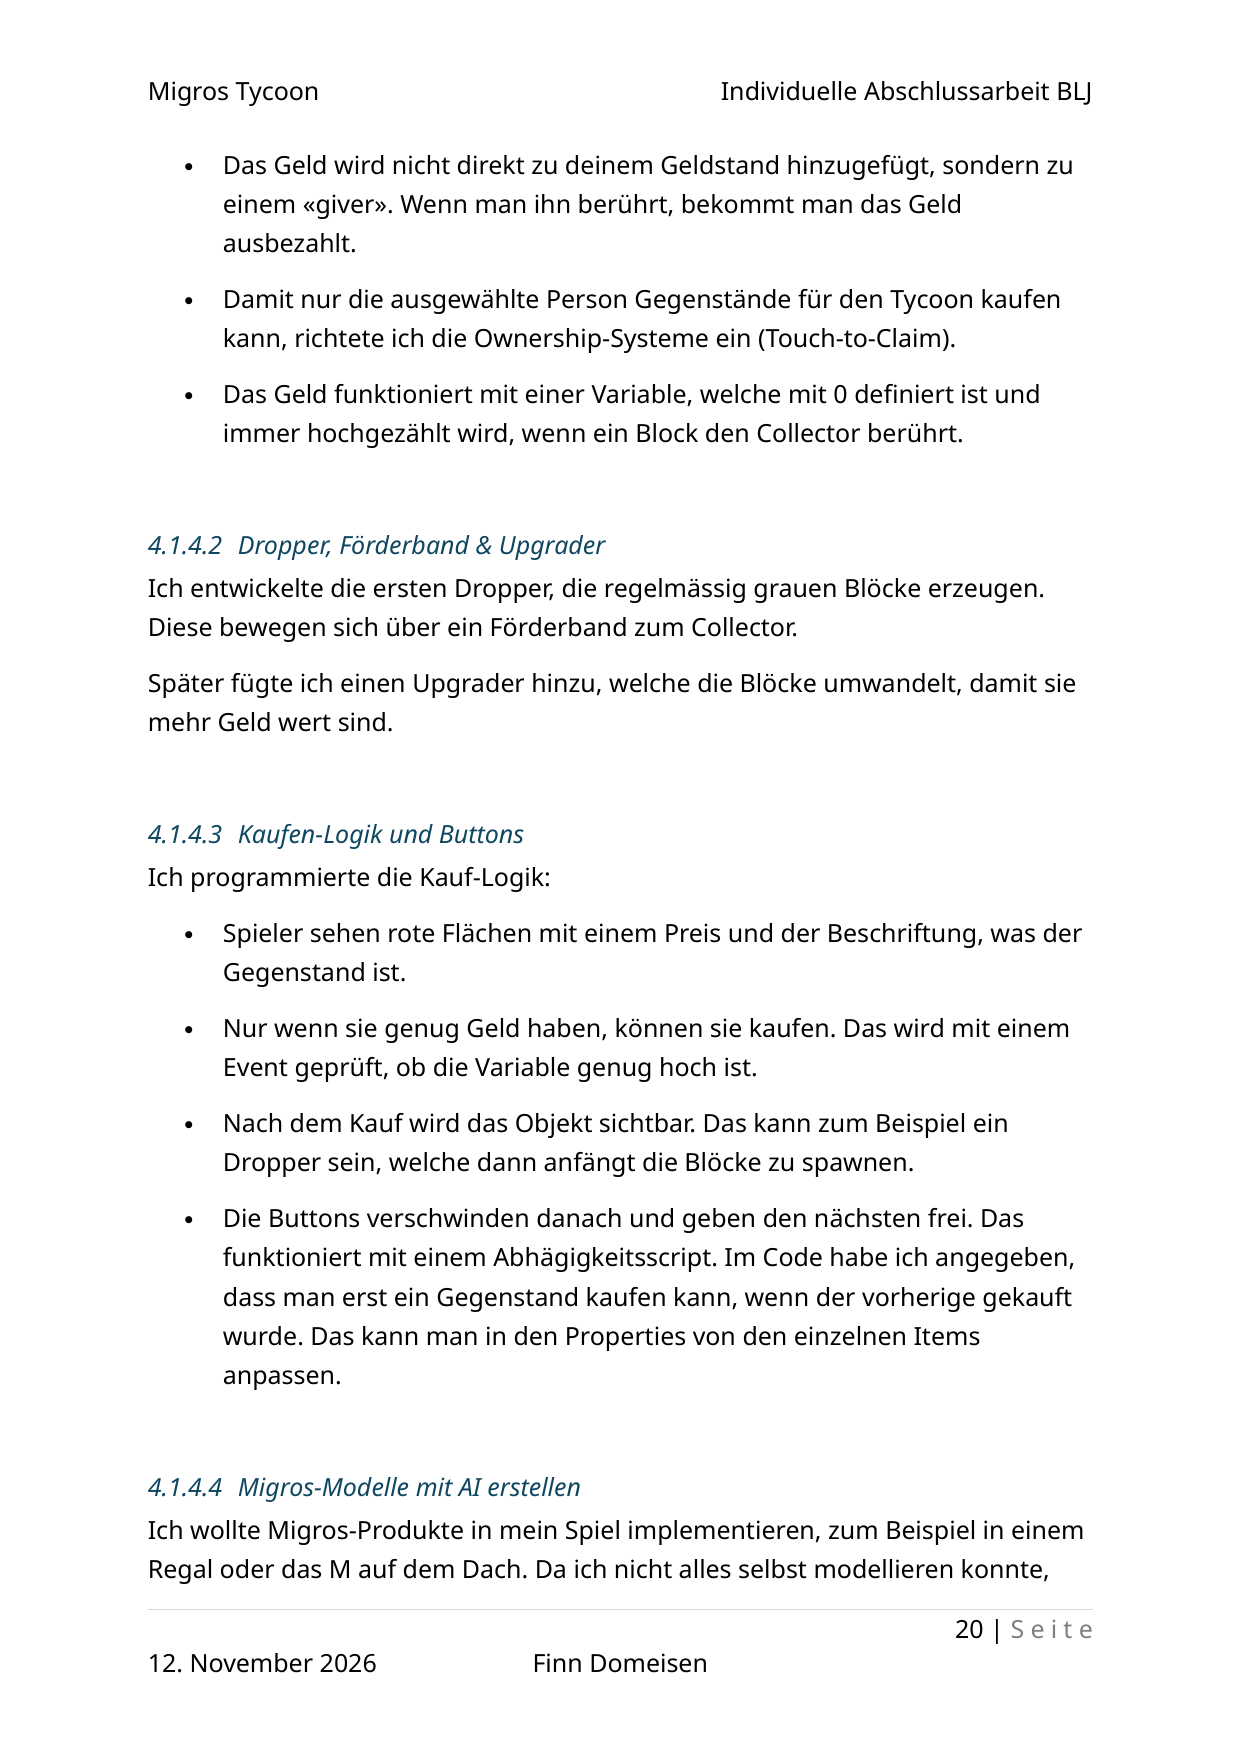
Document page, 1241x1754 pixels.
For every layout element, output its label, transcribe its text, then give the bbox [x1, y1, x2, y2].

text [148, 1513, 1093, 1586]
list Das Geld funktioniert mit einer Variable, welche mit 0 definiert ist und immer hochgezählt wird, wenn ein Block den Collector berührt. [185, 377, 1093, 450]
list Nach dem Kauf wird das Objekt sichtbar. Das kann zum Beispiel ein Dropper sein, welche dann anfängt die Blöcke zu spawnen. [185, 1106, 1093, 1179]
subtitle Kaufen-Logik und Buttons [148, 817, 1093, 851]
subtitle Migros-Modelle mit AI erstellen [148, 1469, 1093, 1503]
subtitle Dropper, Förderband & Upgrader [148, 528, 1093, 562]
list Damit nur die ausgewählte Person Gegenstände für den Tycoon kaufen kann, richtete ich die Ownership-Systeme ein (Touch-to-Claim). [185, 282, 1093, 355]
text Ich programmierte die Kauf-Logik: [148, 860, 1093, 894]
list Die Buttons verschwinden danach und geben den nächsten frei. Das funktioniert mit einem Abhägigkeitsscript. Im Code habe ich angegeben, dass man erst ein Gegenstand kaufen kann, wenn der vorherige gekauft wurde. Das kann man in den Properties von den einzelnen Items anpassen. [185, 1201, 1093, 1392]
text Später fügte ich einen Upgrader hinzu, welche die Blöcke umwandelt, damit sie mehr Geld wert sind. [148, 666, 1093, 739]
text Ich entwickelte die ersten Dropper, die regelmässig grauen Blöcke erzeugen. Diese bewegen sich über ein Förderband zum Collector. [148, 571, 1093, 644]
list Nur wenn sie genug Geld haben, können sie kaufen. Das wird mit einem Event geprüft, ob die Variable genug hoch ist. [185, 1011, 1093, 1084]
list Spieler sehen rote Flächen mit einem Preis und der Beschriftung, was der Gegenstand ist. [185, 916, 1093, 989]
list Das Geld wird nicht direkt zu deinem Geldstand hinzugefügt, sondern zu einem «giver». Wenn man ihn berührt, bekommt man das Geld ausbezahlt. [185, 148, 1093, 260]
